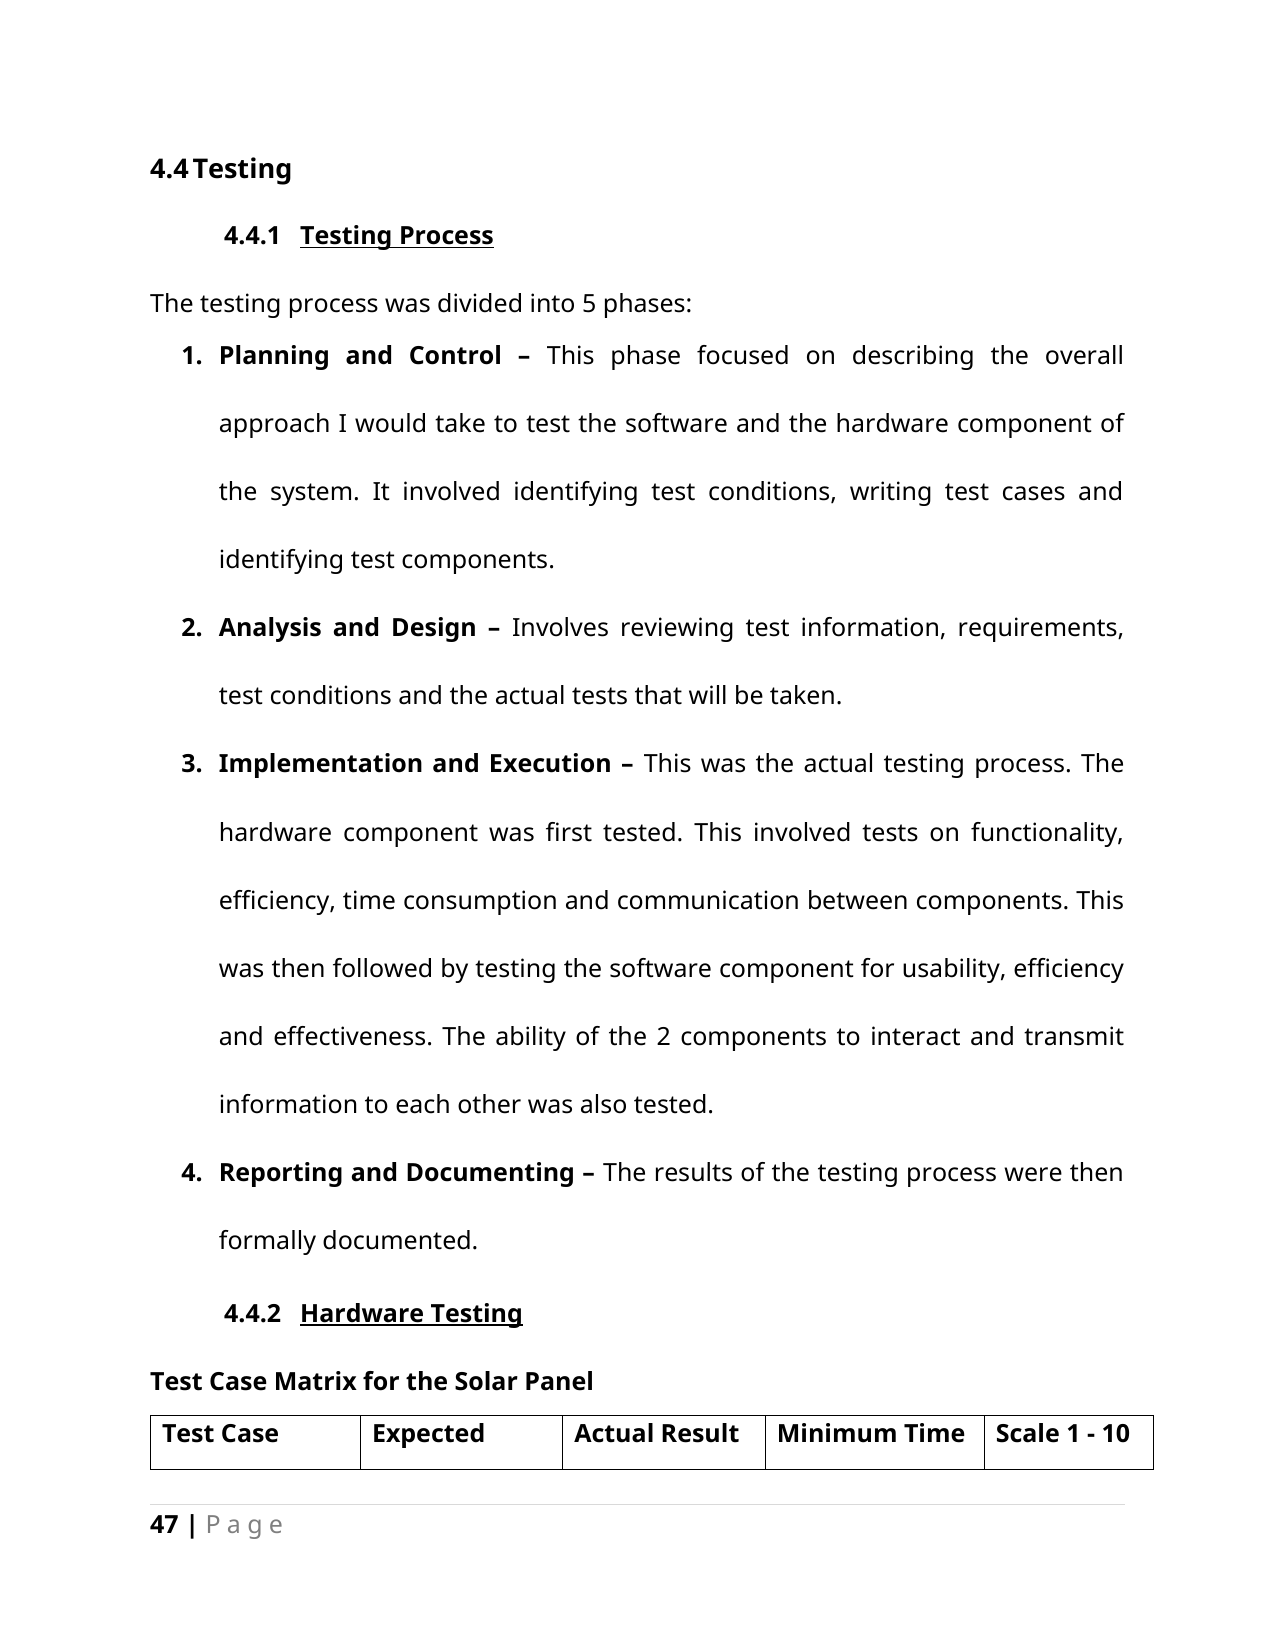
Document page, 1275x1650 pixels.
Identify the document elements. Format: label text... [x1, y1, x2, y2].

list Implementation and Execution – This was the actual testing process. The hardware component was first tested. This involved tests on functionality, efficiency, time consumption and communication between components. This was then followed by testing the software component for usability, efficiency and effectiveness. The ability of the 2 components to interact and transmit information to each other was also tested. [181, 746, 1125, 1121]
subtitle Testing Process [224, 218, 1125, 252]
subtitle Testing [150, 150, 1125, 187]
text Test Case Matrix for the Solar Panel [150, 1363, 1125, 1397]
table_header Minimum Time [766, 1416, 984, 1469]
table_header Expected Results [361, 1416, 562, 1469]
subtitle Hardware Testing [224, 1295, 1125, 1329]
table_header Actual Result [563, 1416, 765, 1469]
table_header Test Case [151, 1416, 360, 1469]
list Reporting and Documenting – The results of the testing process were then formally documented. [181, 1155, 1125, 1257]
list Planning and Control – This phase focused on describing the overall approach I would take to test the software and the hardware component of the system. It involved identifying test conditions, writing test cases and identifying test components. [181, 337, 1125, 576]
text The testing process was divided into 5 phases: [150, 286, 1125, 320]
list Analysis and Design – Involves reviewing test information, requirements, test conditions and the actual tests that will be taken. [181, 610, 1125, 712]
table_header Scale 1 - 10 [985, 1416, 1153, 1469]
